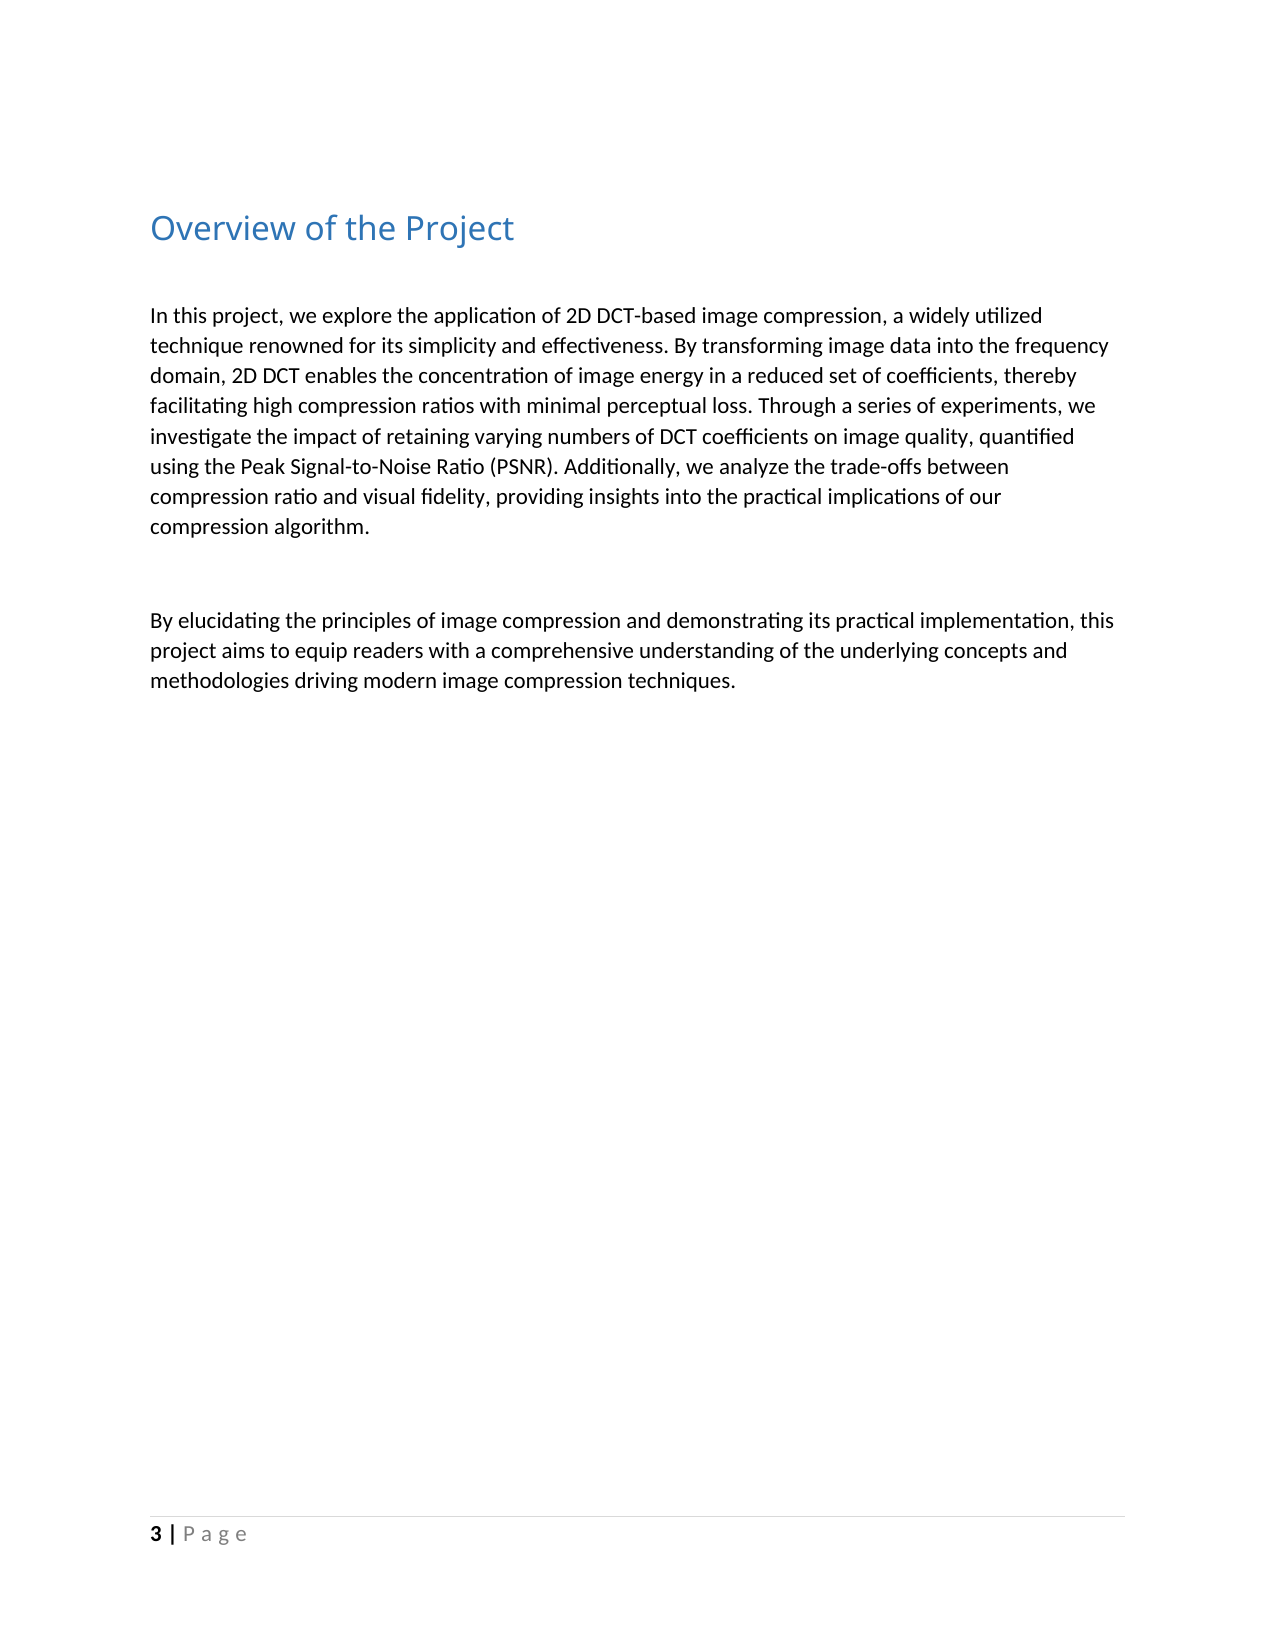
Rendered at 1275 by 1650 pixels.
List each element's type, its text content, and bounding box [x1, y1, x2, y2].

text In this project, we explore the application of 2D DCT-based image compression, a widely utilized technique renowned for its simplicity and effectiveness. By transforming image data into the frequency domain, 2D DCT enables the concentration of image energy in a reduced set of coefficients, thereby facilitating high compression ratios with minimal perceptual loss. Through a series of experiments, we investigate the impact of retaining varying numbers of DCT coefficients on image quality, quantified using the Peak Signal-to-Noise Ratio (PSNR). Additionally, we analyze the trade-offs between compression ratio and visual fidelity, providing insights into the practical implications of our compression algorithm. [150, 301, 1125, 541]
subtitle Overview of the Project [150, 205, 1125, 251]
text By elucidating the principles of image compression and demonstrating its practical implementation, this project aims to equip readers with a comprehensive understanding of the underlying concepts and methodologies driving modern image compression techniques. [150, 606, 1125, 695]
